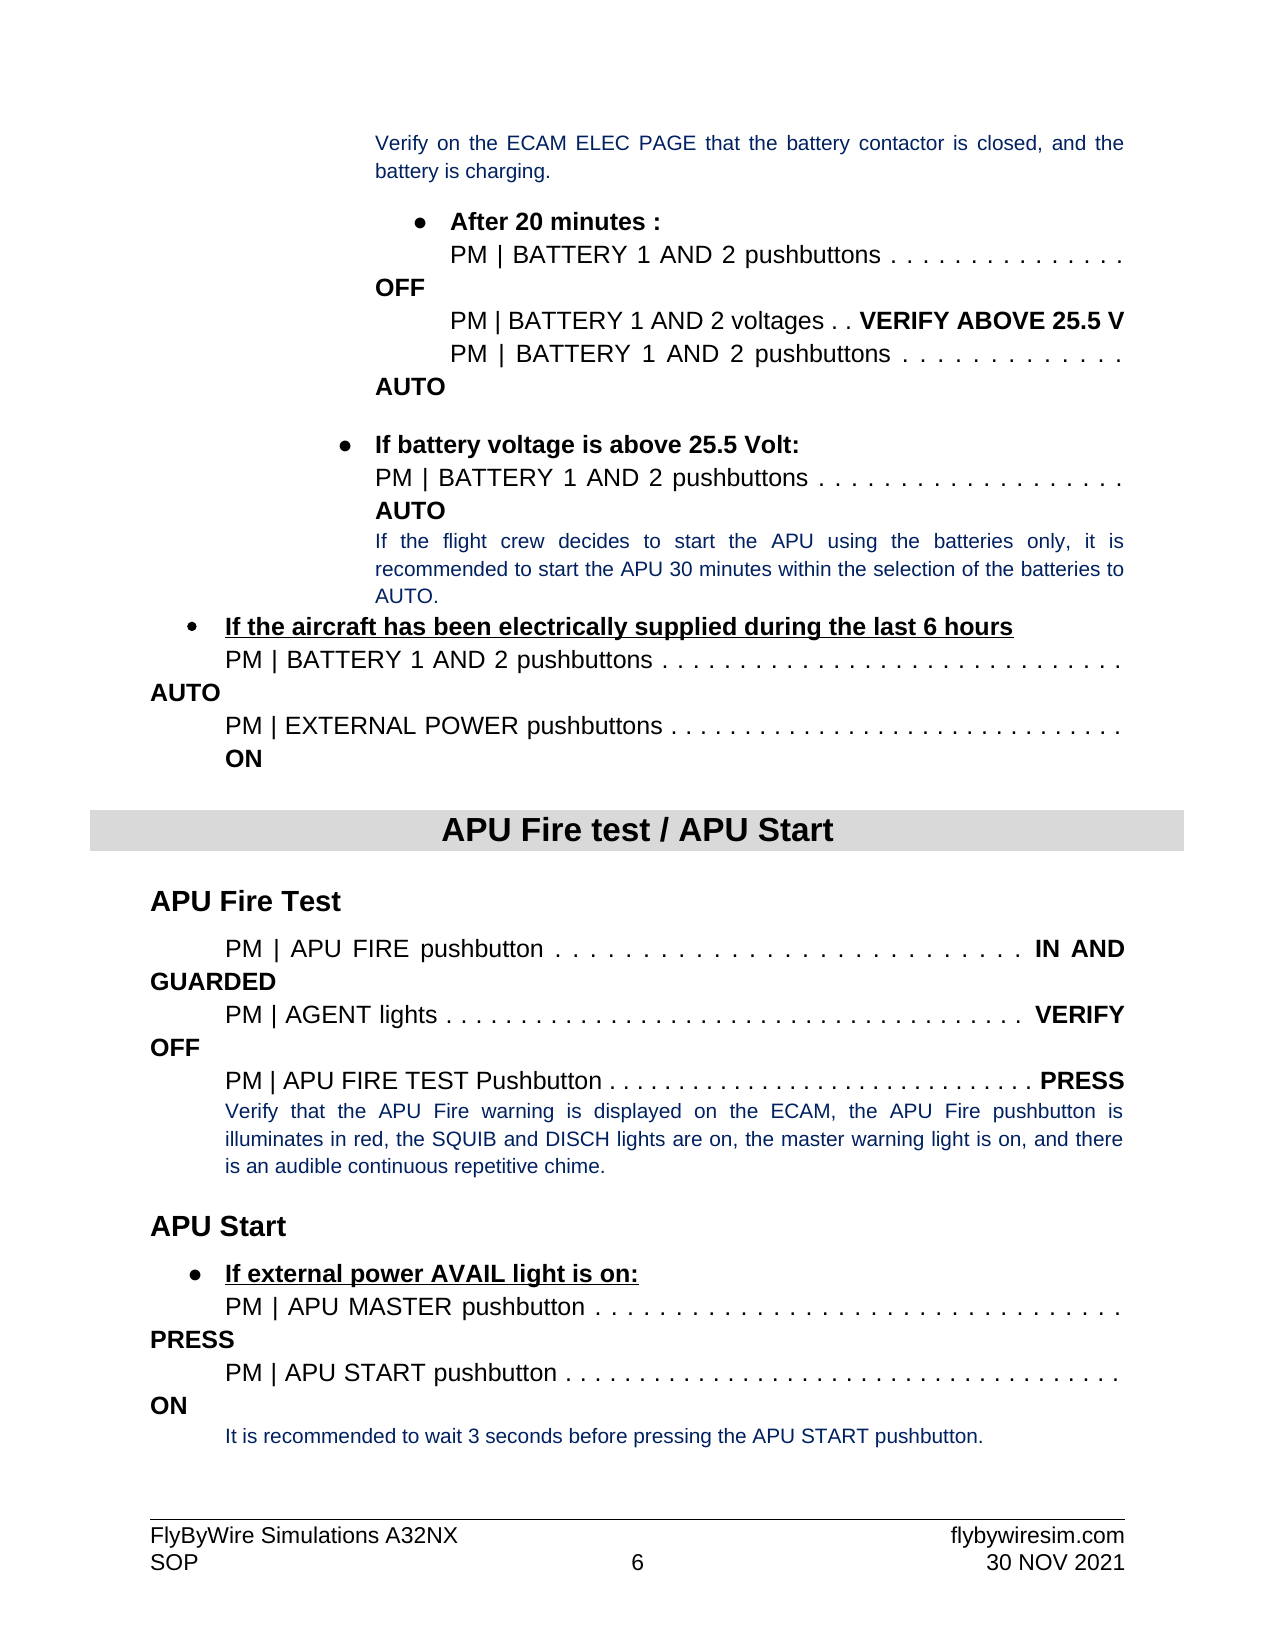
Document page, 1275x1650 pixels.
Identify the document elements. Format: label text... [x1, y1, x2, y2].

text PM | AGENT lights . . . . . . . . . . . . . . . . . . . . . . . . . . . . . . . . . . . . . . . VERIFY OFF [150, 1000, 1125, 1062]
list After 20 minutes : [412, 207, 1125, 236]
list If external power AVAIL light is on: [187, 1259, 1125, 1288]
text PM | BATTERY 1 AND 2 pushbuttons . . . . . . . . . . . . . . . OFF [375, 240, 1125, 302]
text PM | APU MASTER pushbutton . . . . . . . . . . . . . . . . . . . . . . . . . . . . . . . . . PRESS [150, 1292, 1125, 1354]
text PM | APU FIRE TEST Pushbutton . . . . . . . . . . . . . . . . . . . . . . . . . . . . . . . PRESS [150, 1066, 1125, 1095]
text PM | APU FIRE pushbutton . . . . . . . . . . . . . . . . . . . . . . . . . . . IN AND GUARDED [150, 934, 1125, 996]
text Verify that the APU Fire warning is displayed on the ECAM, the APU Fire pushbutton is illuminates in red, the SQUIB and DISCH lights are on, the master warning light is on, and there is an audible continuous repetitive chime. [225, 1099, 1125, 1178]
text PM | EXTERNAL POWER pushbuttons . . . . . . . . . . . . . . . . . . . . . . . . . . . . . . . ON [225, 711, 1125, 773]
text APU Start [150, 1209, 1125, 1242]
text PM | APU START pushbutton . . . . . . . . . . . . . . . . . . . . . . . . . . . . . . . . . . . . . . ON [150, 1358, 1125, 1420]
table_header APU Fire test / APU Start [90, 810, 1184, 851]
text PM | BATTERY 1 AND 2 pushbuttons . . . . . . . . . . . . . . . . . . . AUTO [375, 463, 1125, 525]
text PM | BATTERY 1 AND 2 pushbuttons . . . . . . . . . . . . . AUTO [375, 339, 1125, 401]
text If the flight crew decides to start the APU using the batteries only, it is recommended to start the APU 30 minutes within the selection of the batteries to AUTO. [375, 529, 1125, 608]
text It is recommended to wait 3 seconds before pressing the APU START pushbutton. [150, 1424, 1125, 1448]
list If battery voltage is above 25.5 Volt: [337, 430, 1125, 459]
text PM | BATTERY 1 AND 2 voltages . . VERIFY ABOVE 25.5 V [375, 306, 1125, 335]
list If the aircraft has been electrically supplied during the last 6 hours [187, 612, 1125, 641]
text PM | BATTERY 1 AND 2 pushbuttons . . . . . . . . . . . . . . . . . . . . . . . . . . . . . . AUTO [150, 645, 1125, 707]
text Verify on the ECAM ELEC PAGE that the battery contactor is closed, and the battery is charging. [375, 131, 1125, 183]
text APU Fire Test [150, 883, 1125, 917]
